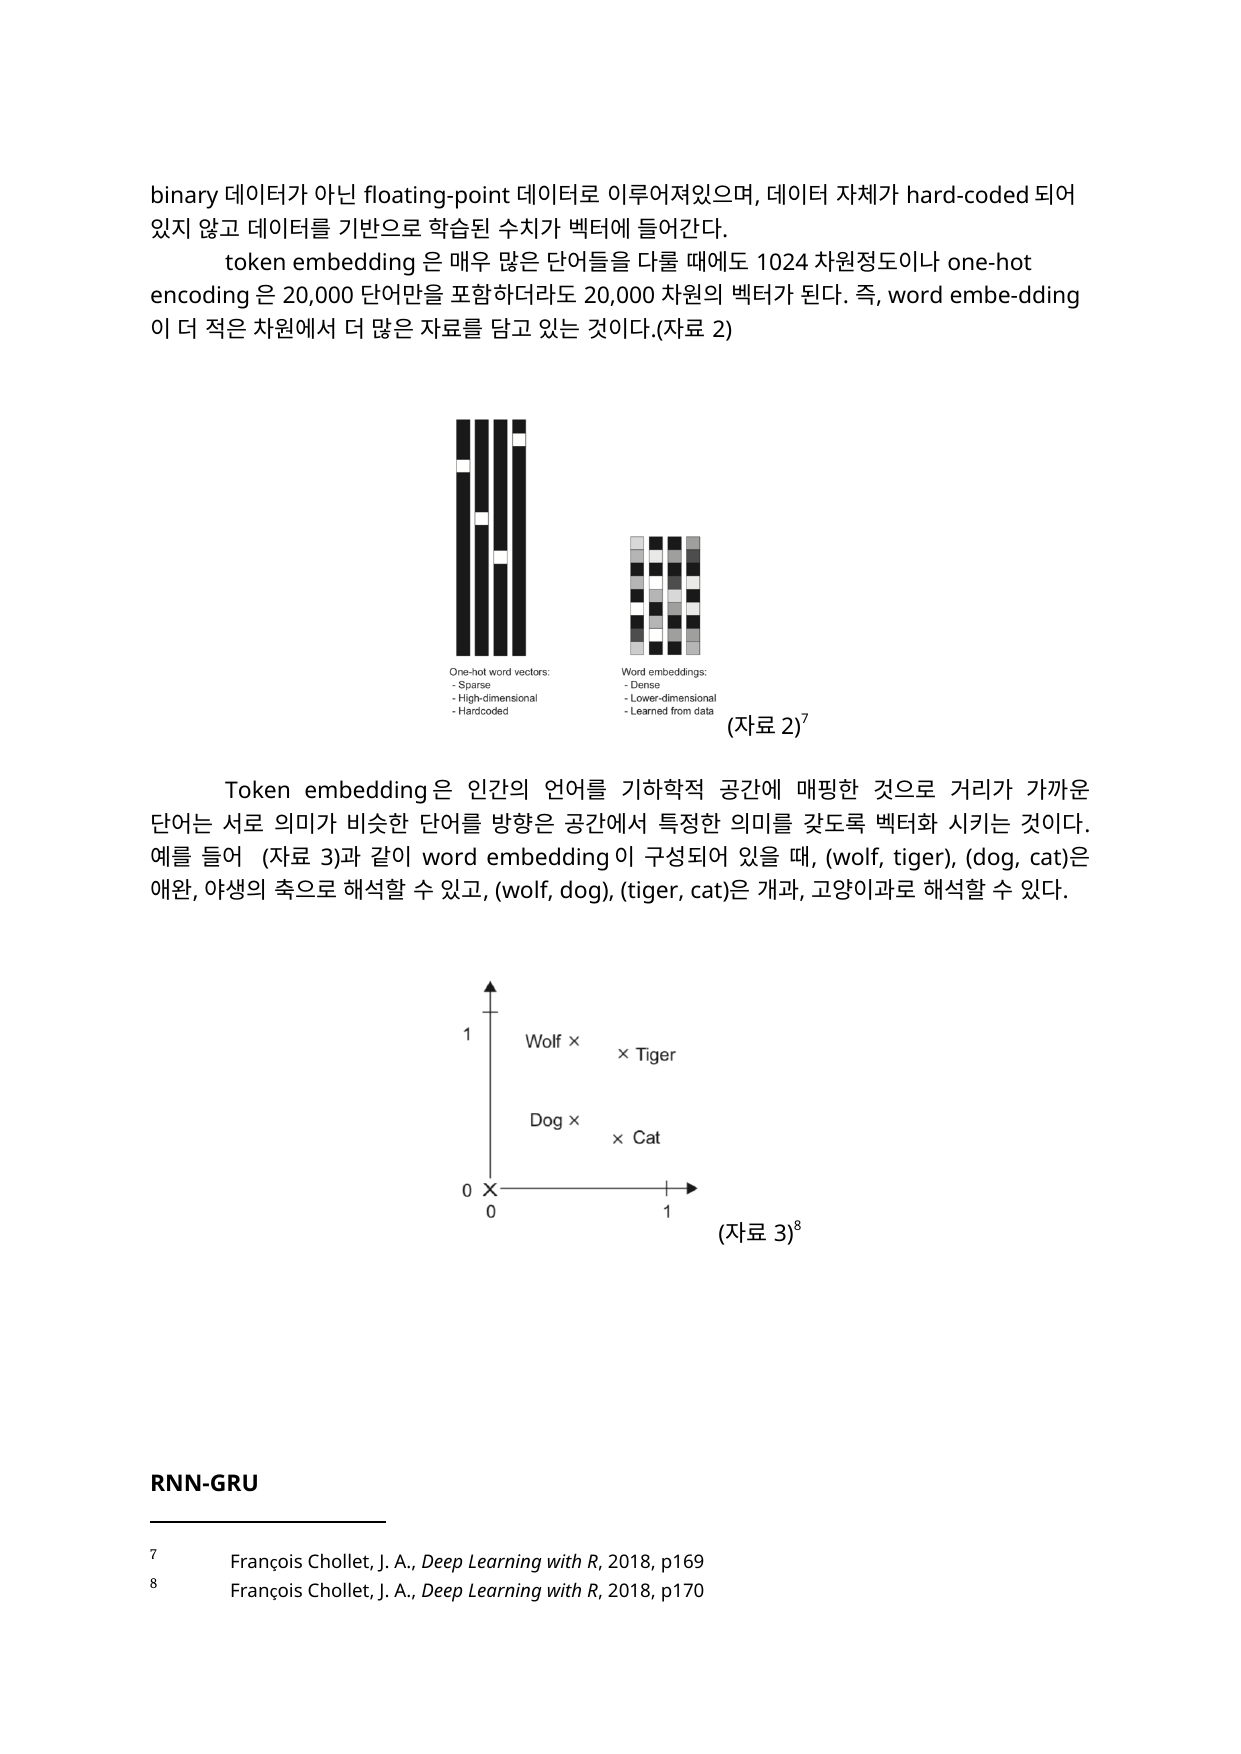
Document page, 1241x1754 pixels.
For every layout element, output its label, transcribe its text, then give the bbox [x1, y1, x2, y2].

text token embedding 은 매우 많은 단어들을 다룰 때에도 1024 차원정도이나 one-hot encoding은 20,000 단어만을 포함하더라도 20,000 차원의 벡터가 된다. 즉, word embe-dding이 더 적은 차원에서 더 많은 자료를 담고 있는 것이다.(자료 2) [150, 244, 1090, 344]
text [150, 177, 1090, 244]
picture [432, 406, 728, 734]
picture [439, 967, 719, 1242]
text Token embedding은 인간의 언어를 기하학적 공간에 매핑한 것으로 거리가 가까운 단어는 서로 의미가 비슷한 단어를 방향은 공간에서 특정한 의미를 갖도록 벡터화 시키는 것이다. 예를 들어 (자료 3)과 같이 word embedding이 구성되어 있을 때, (wolf, tiger), (dog, cat)은 애완, 야생의 축으로 해석할 수 있고, (wolf, dog), (tiger, cat)은 개과, 고양이과로 해석할 수 있다. [150, 772, 1090, 905]
text RNN-GRU [150, 1467, 1090, 1498]
